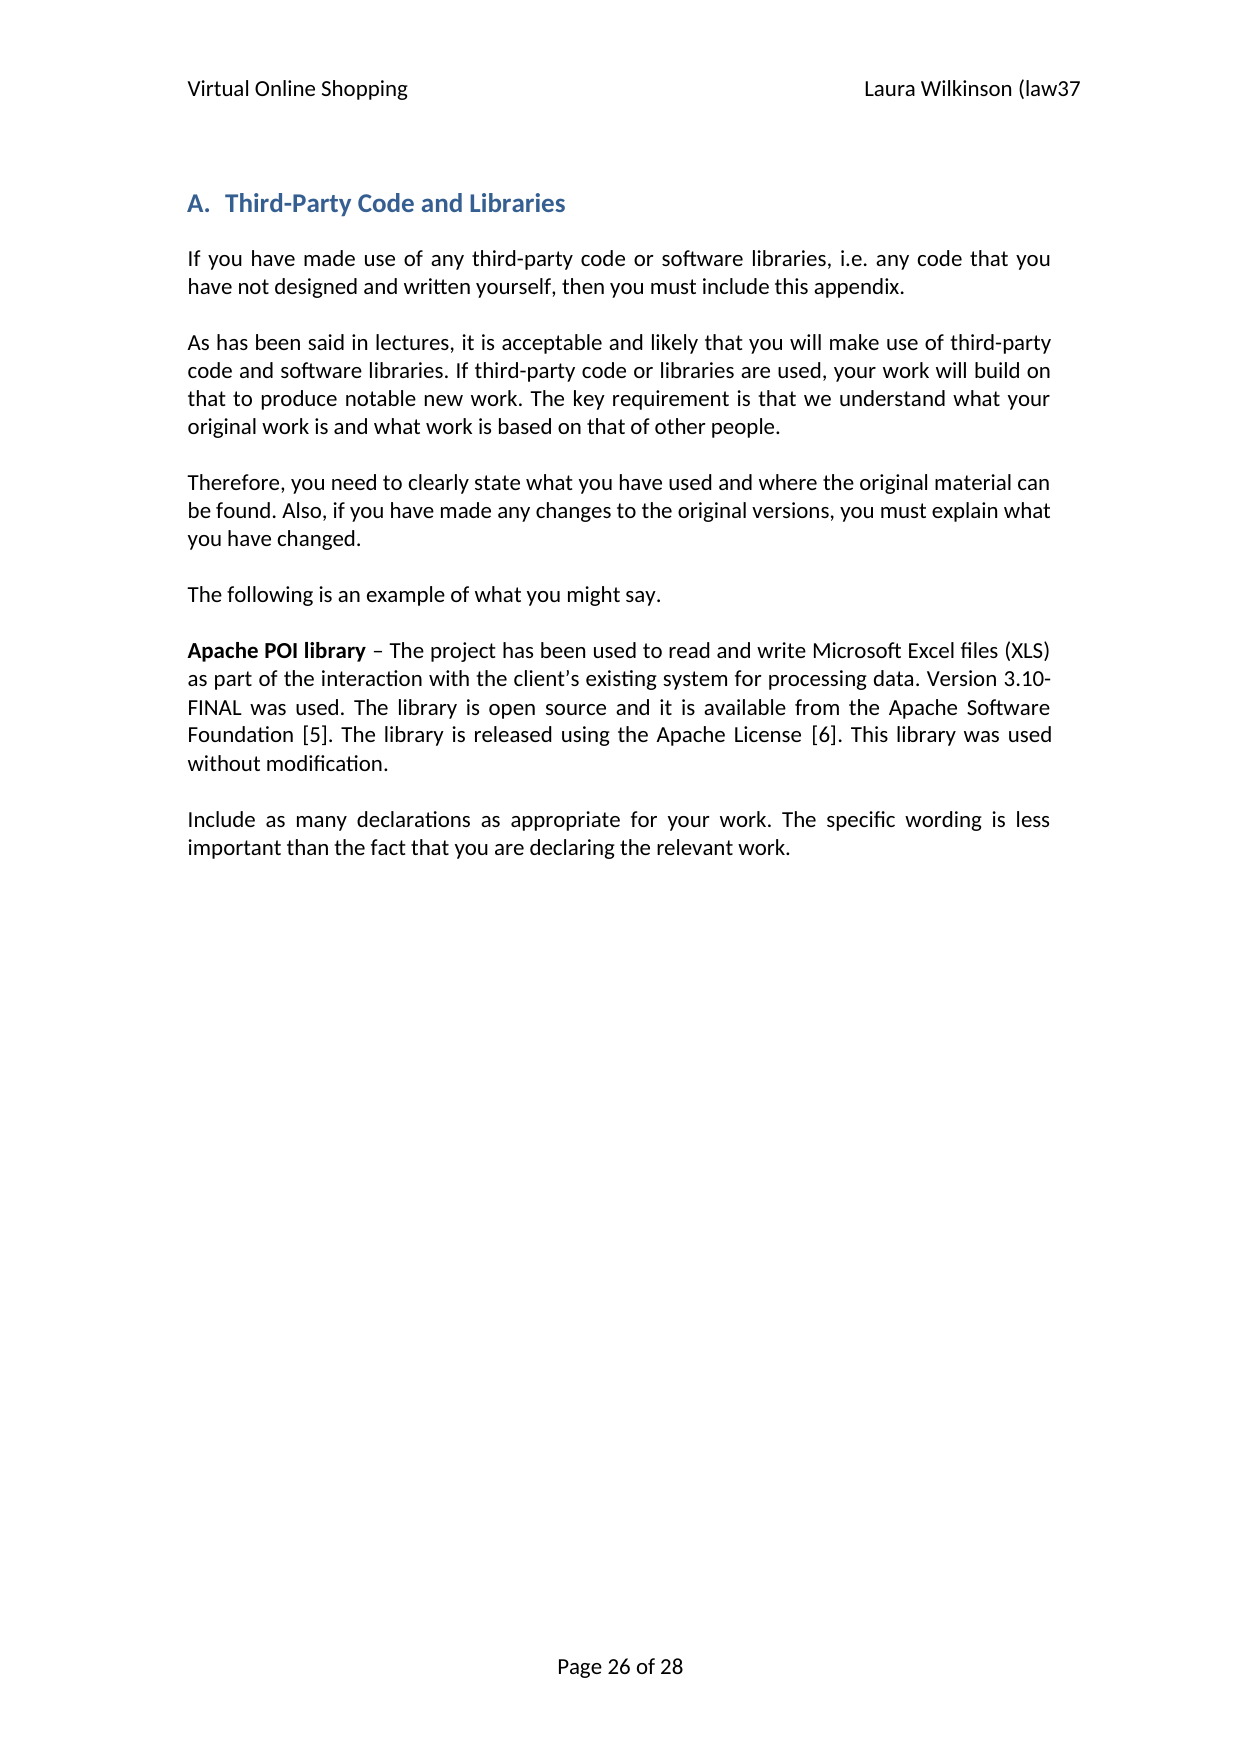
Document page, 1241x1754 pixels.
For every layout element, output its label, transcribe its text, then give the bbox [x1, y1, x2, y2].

text Apache POI library – The project has been used to read and write Microsoft Excel files (XLS) as part of the interaction with the client’s existing system for processing data. Version 3.10-FINAL was used. The library is open source and it is available from the Apache Software Foundation [5]. The library is released using the Apache License [6]. This library was used without modification. [187, 637, 1053, 777]
text Therefore, you need to clearly state what you have used and where the original material can be found. Also, if you have made any changes to the original versions, you must explain what you have changed. [187, 468, 1053, 552]
text As has been said in lectures, it is acceptable and likely that you will make use of third-party code and software libraries. If third-party code or libraries are used, your work will build on that to produce notable new work. The key requirement is that we understand what your original work is and what work is based on that of other people. [187, 328, 1053, 440]
text The following is an example of what you might say. [187, 581, 1053, 608]
text Third-Party Code and Libraries [187, 186, 1053, 219]
text Include as many declarations as appropriate for your work. The specific wording is less important than the fact that you are declaring the relevant work. [187, 805, 1053, 861]
text If you have made use of any third-party code or software libraries, i.e. any code that you have not designed and written yourself, then you must include this appendix. [187, 244, 1053, 300]
